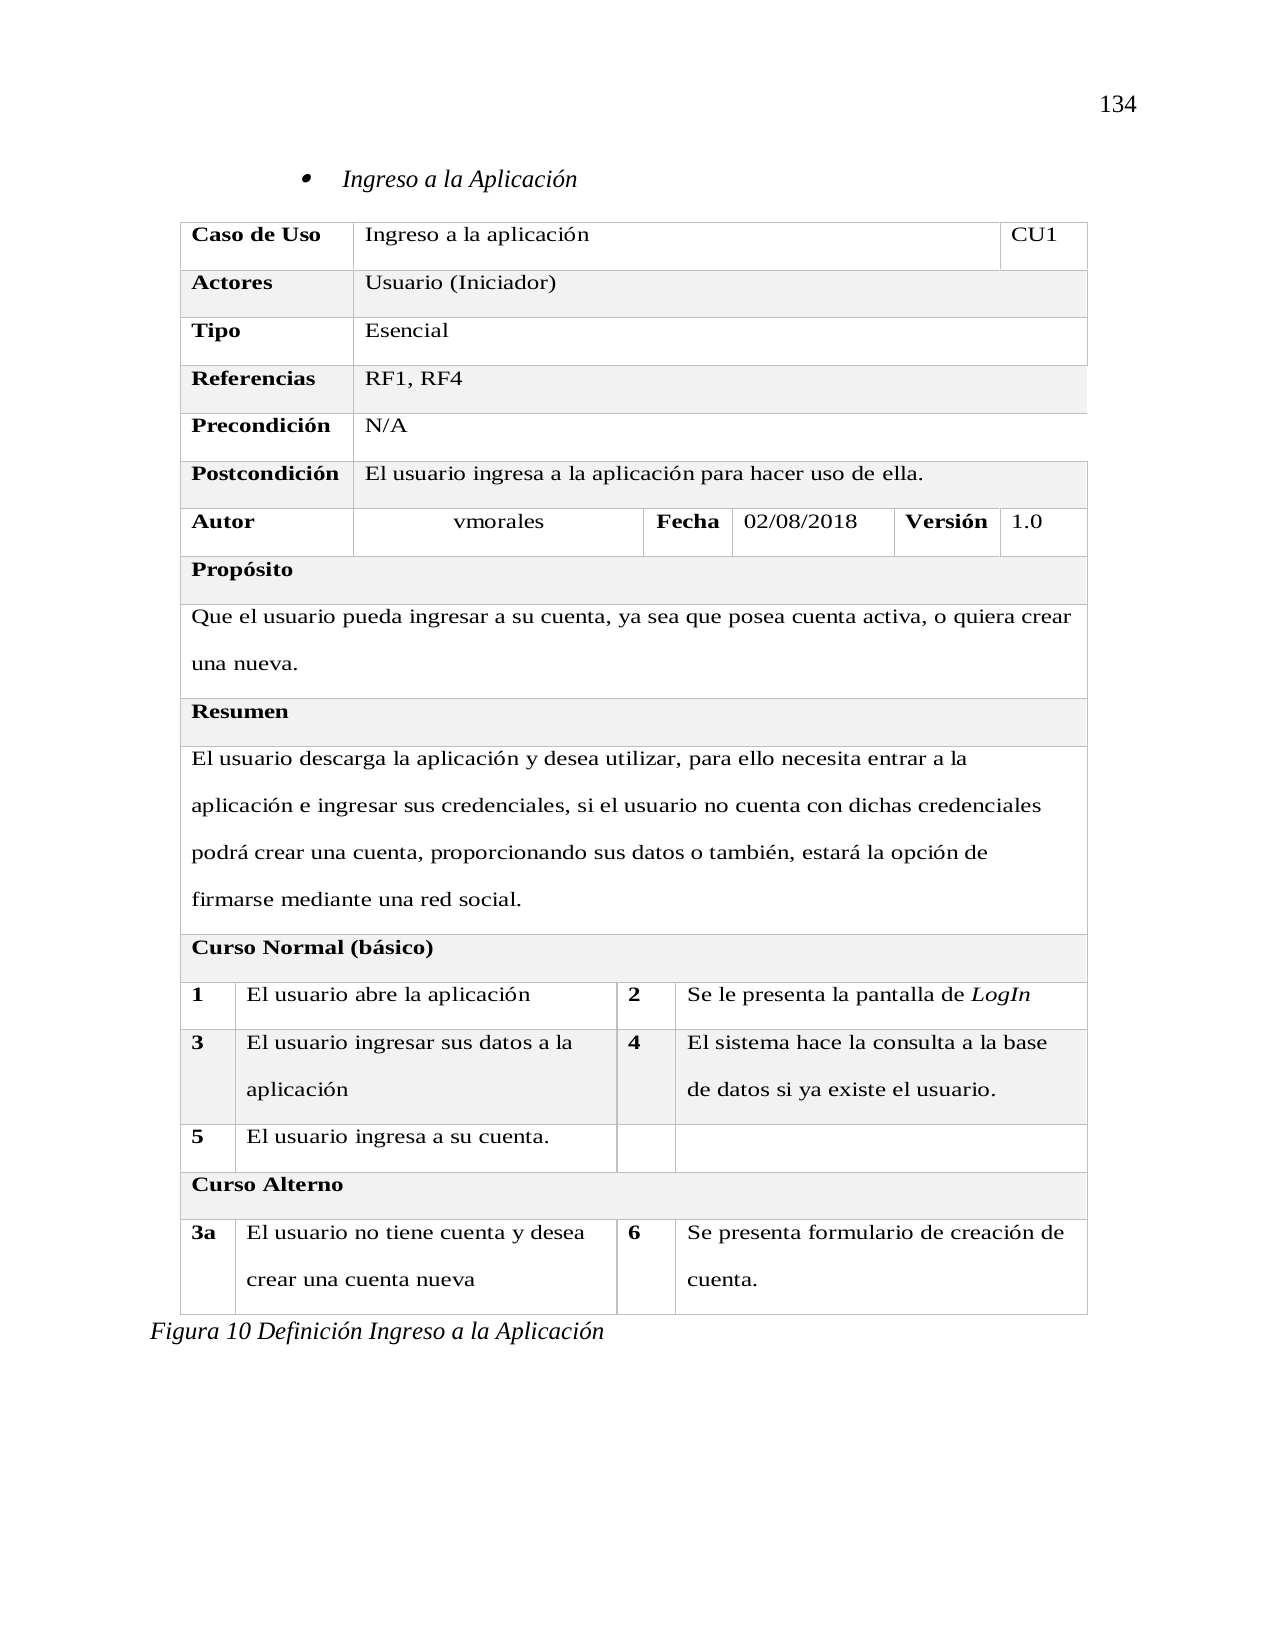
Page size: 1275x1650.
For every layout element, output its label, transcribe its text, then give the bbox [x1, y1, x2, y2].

text Figura 10 Definición Ingreso a la Aplicación [150, 1316, 1125, 1345]
text Ingreso a la Aplicación [300, 164, 1125, 193]
